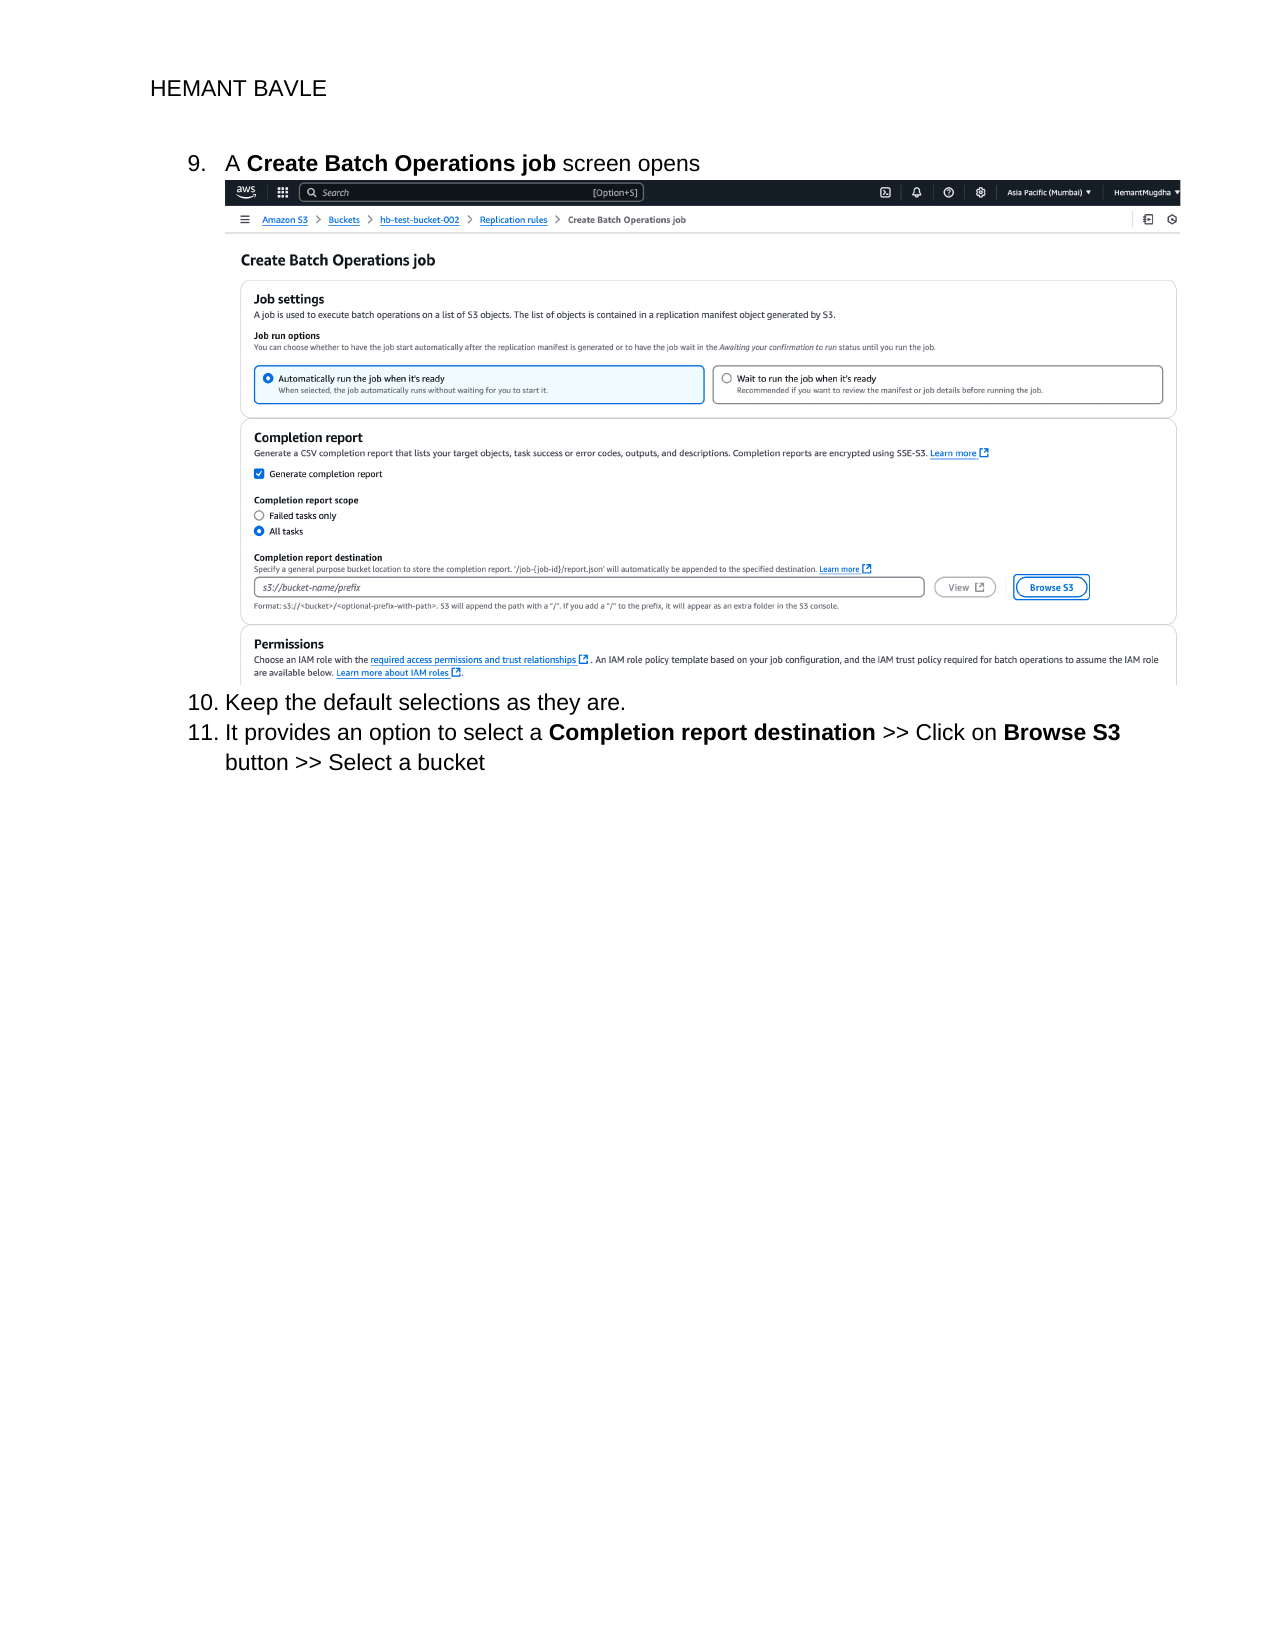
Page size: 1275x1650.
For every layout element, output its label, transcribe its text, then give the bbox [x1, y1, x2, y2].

picture [225, 180, 1181, 685]
list Keep the default selections as they are. [187, 689, 1125, 715]
list It provides an option to select a Completion report destination >> Click on Browse S3 button >> Select a bucket [187, 719, 1125, 776]
